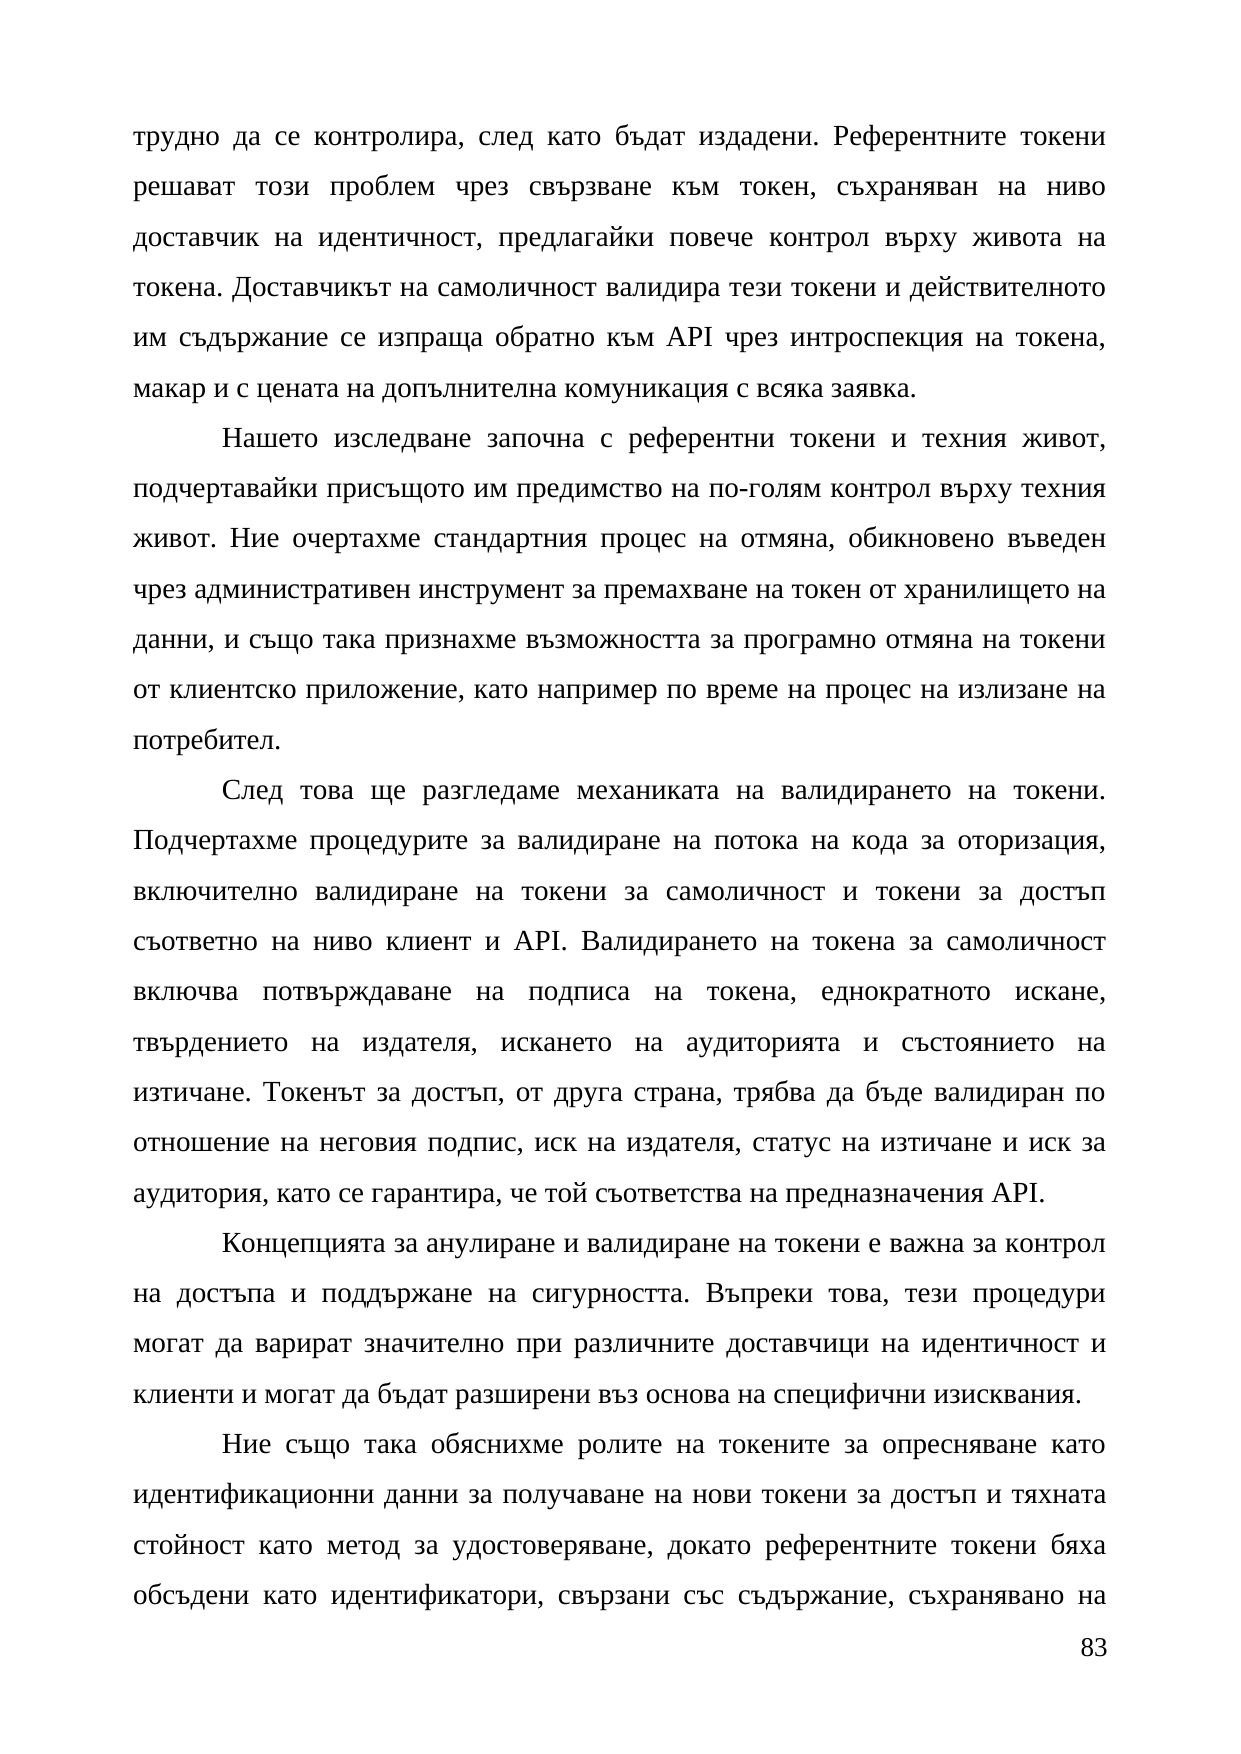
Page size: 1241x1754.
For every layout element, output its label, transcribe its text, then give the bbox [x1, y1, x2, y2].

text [133, 1426, 1107, 1611]
text Нашето изследване започна с референтни токени и техния живот, подчертавайки присъщото им предимство на по-голям контрол върху техния живот. Ние очертахме стандартния процес на отмяна, обикновено въведен чрез административен инструмент за премахване на токен от хранилището на данни, и също така признахме възможността за програмно отмяна на токени от клиентско приложение, като например по време на процес на излизане на потребител. [133, 420, 1107, 755]
text Концепцията за анулиране и валидиране на токени е важна за контрол на достъпа и поддържане на сигурността. Въпреки това, тези процедури могат да варират значително при различните доставчици на идентичност и клиенти и могат да бъдат разширени въз основа на специфични изисквания. [133, 1225, 1107, 1409]
text След това ще разгледаме механиката на валидирането на токени. Подчертахме процедурите за валидиране на потока на кода за оторизация, включително валидиране на токени за самоличност и токени за достъп съответно на ниво клиент и API. Валидирането на токена за самоличност включва потвърждаване на подписа на токена, еднократното искане, твърдението на издателя, искането на аудиторията и състоянието на изтичане. Токенът за достъп, от друга страна, трябва да бъде валидиран по отношение на неговия подпис, иск на издателя, статус на изтичане и иск за аудитория, като се гарантира, че той съответства на предназначения API. [133, 772, 1107, 1208]
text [133, 118, 1107, 403]
